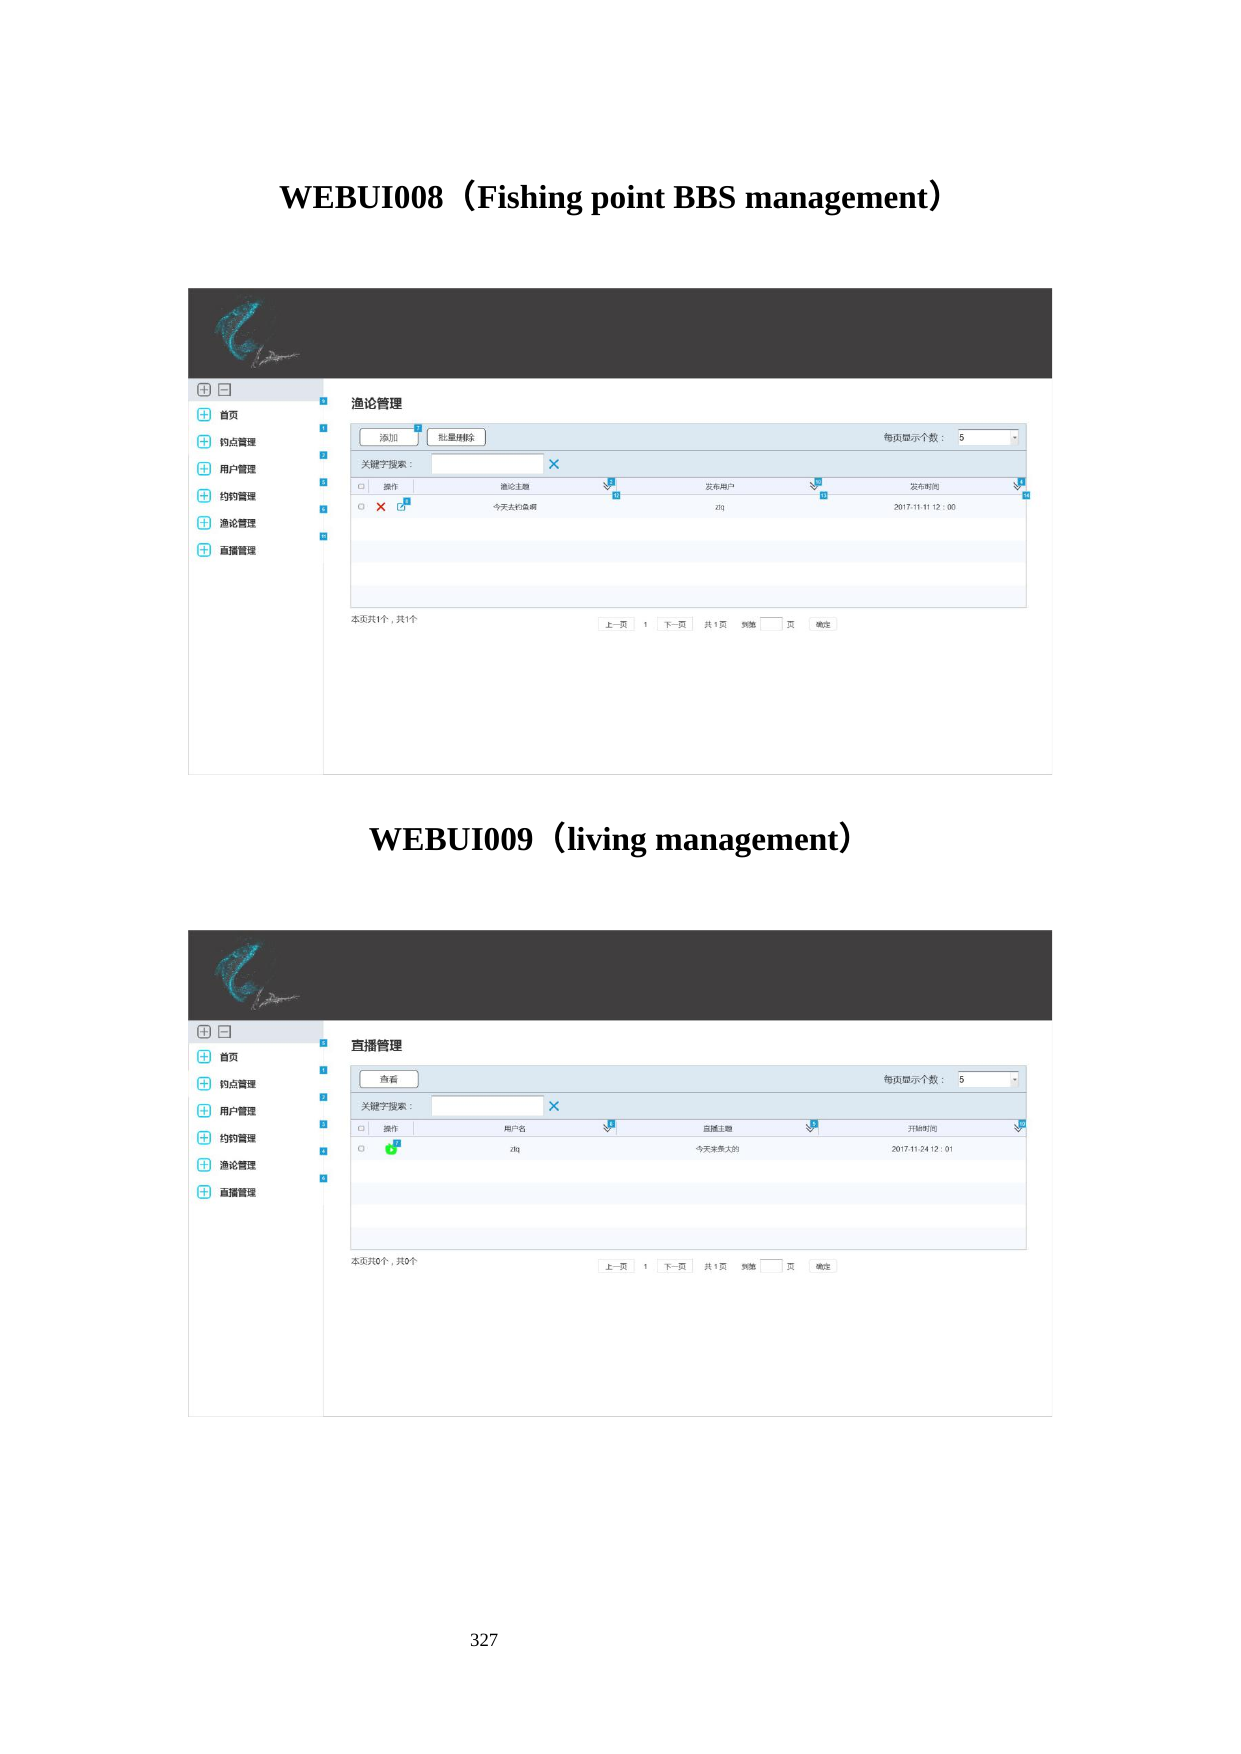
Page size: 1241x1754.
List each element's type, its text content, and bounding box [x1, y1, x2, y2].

picture [188, 288, 1053, 775]
subtitle WEBUI008（Fishing point BBS management） [187, 162, 1053, 227]
picture [188, 930, 1053, 1417]
subtitle WEBUI009（living management） [187, 803, 1053, 868]
